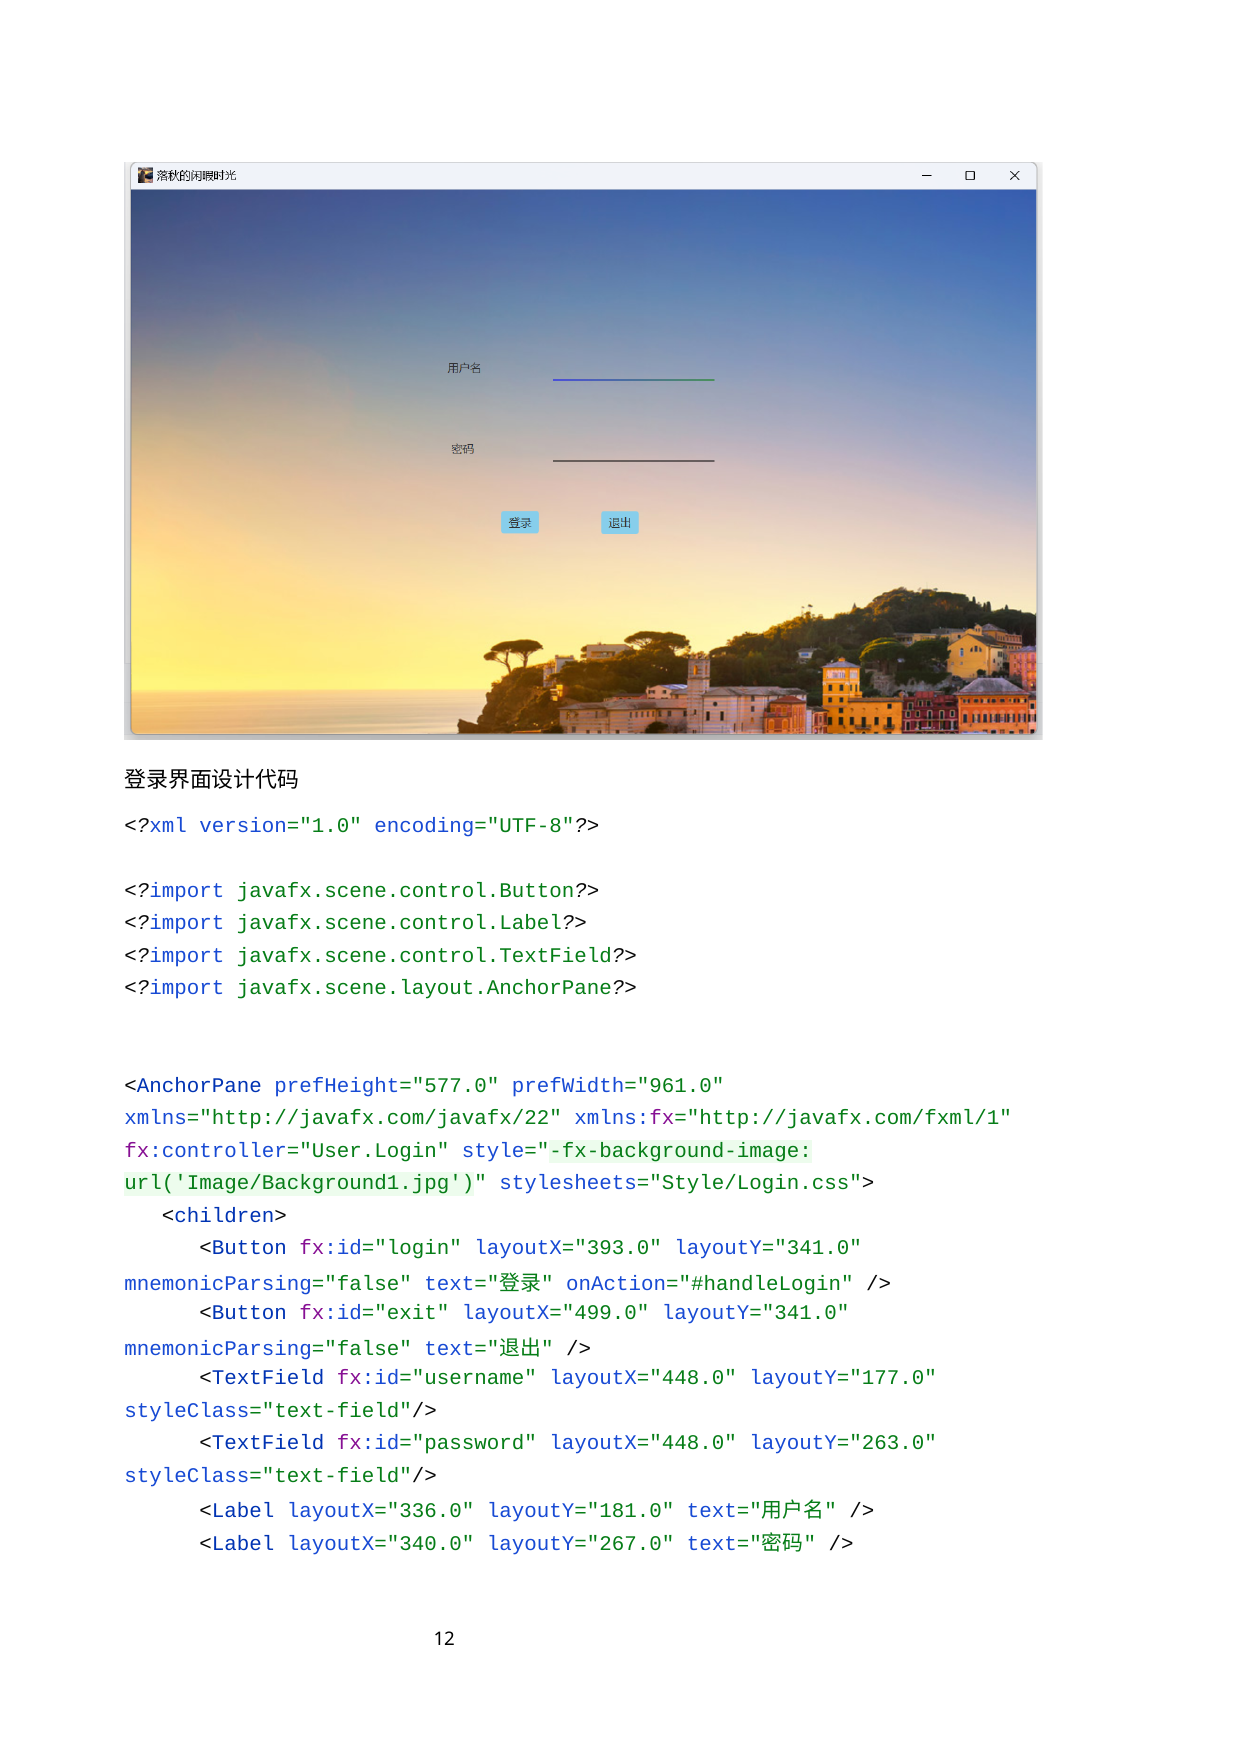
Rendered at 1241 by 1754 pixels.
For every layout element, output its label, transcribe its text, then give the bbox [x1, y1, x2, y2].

text 登录界面设计代码 [124, 762, 1043, 794]
picture [124, 162, 1043, 740]
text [124, 810, 1043, 1558]
